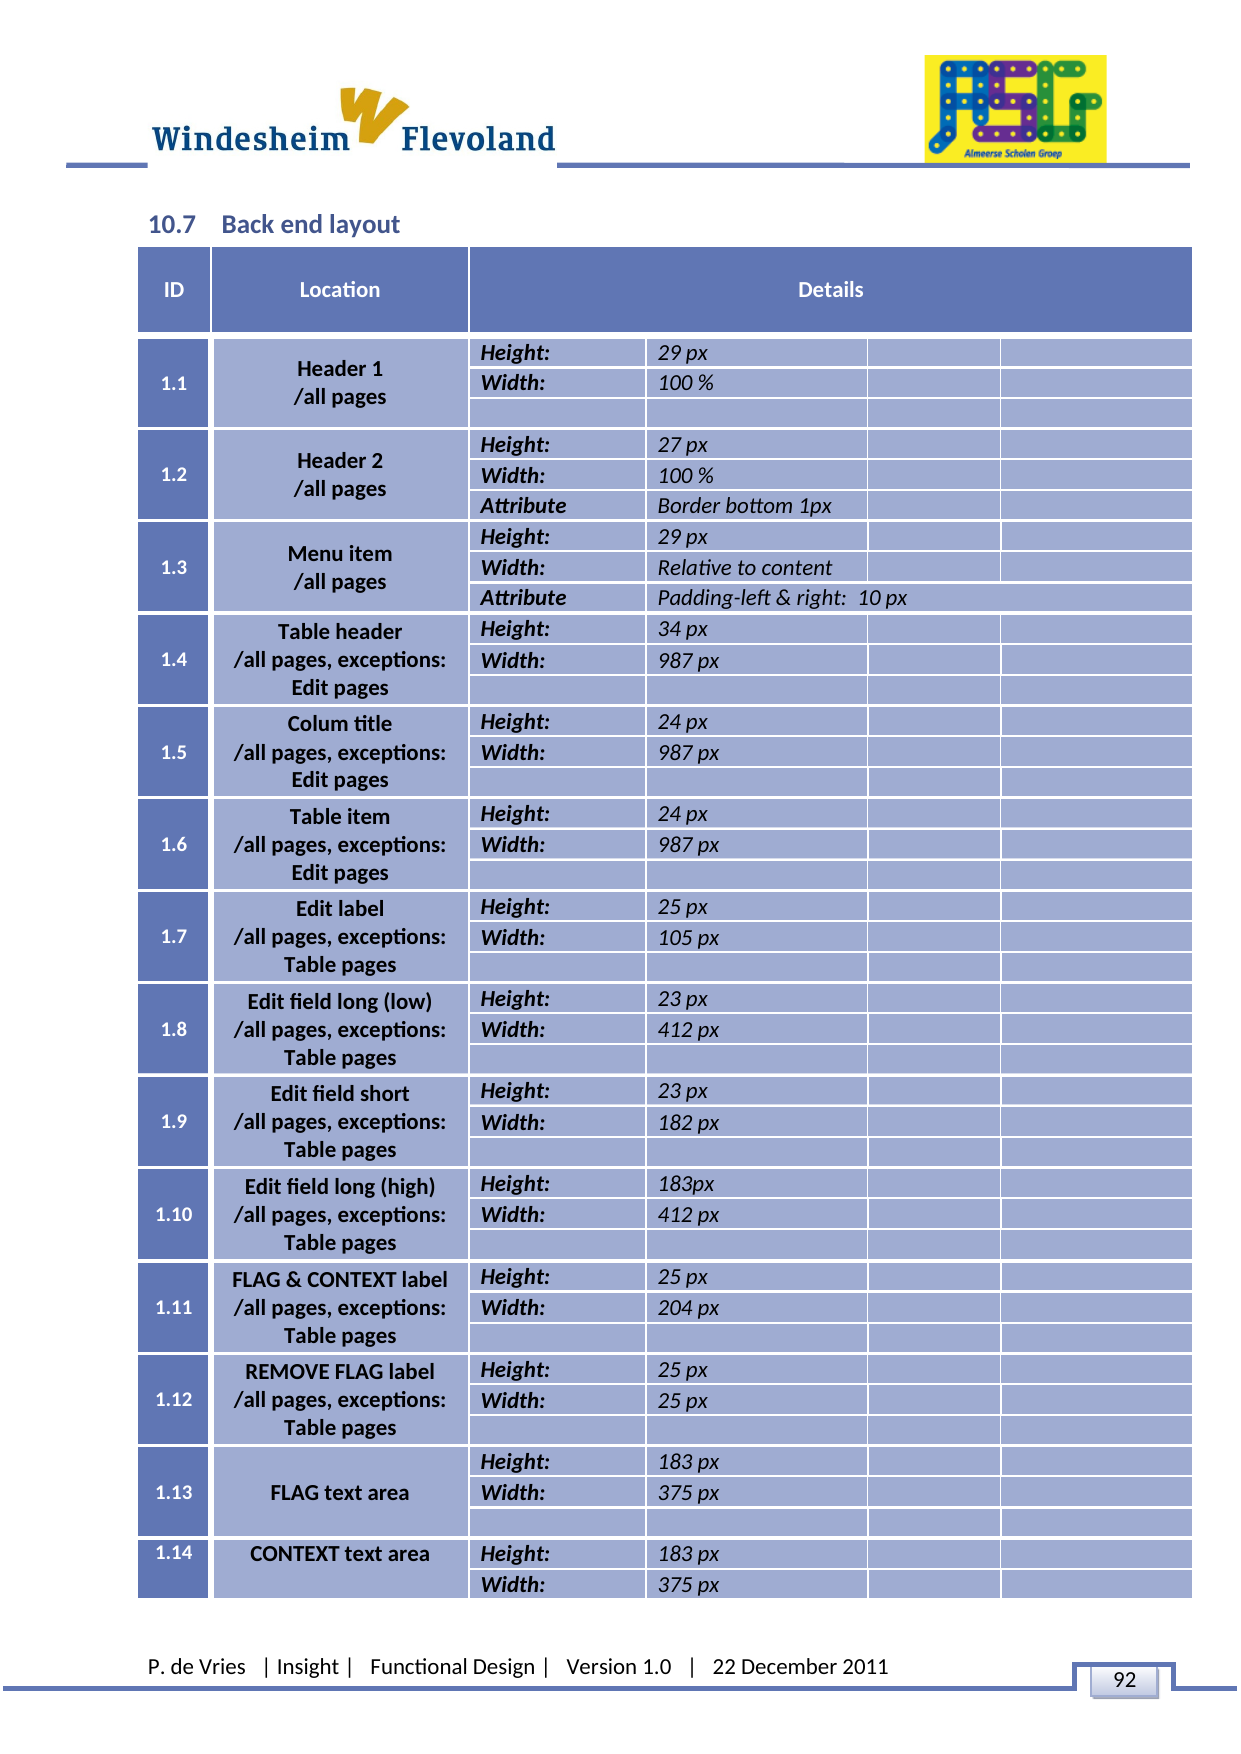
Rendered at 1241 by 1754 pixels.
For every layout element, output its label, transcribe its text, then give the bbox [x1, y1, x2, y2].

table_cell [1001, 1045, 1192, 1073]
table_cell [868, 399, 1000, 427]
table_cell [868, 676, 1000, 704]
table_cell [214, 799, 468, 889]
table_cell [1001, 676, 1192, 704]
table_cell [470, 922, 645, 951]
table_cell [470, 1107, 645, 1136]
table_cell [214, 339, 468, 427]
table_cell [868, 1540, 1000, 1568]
subtitle 10.7 Back end layout [148, 207, 1093, 240]
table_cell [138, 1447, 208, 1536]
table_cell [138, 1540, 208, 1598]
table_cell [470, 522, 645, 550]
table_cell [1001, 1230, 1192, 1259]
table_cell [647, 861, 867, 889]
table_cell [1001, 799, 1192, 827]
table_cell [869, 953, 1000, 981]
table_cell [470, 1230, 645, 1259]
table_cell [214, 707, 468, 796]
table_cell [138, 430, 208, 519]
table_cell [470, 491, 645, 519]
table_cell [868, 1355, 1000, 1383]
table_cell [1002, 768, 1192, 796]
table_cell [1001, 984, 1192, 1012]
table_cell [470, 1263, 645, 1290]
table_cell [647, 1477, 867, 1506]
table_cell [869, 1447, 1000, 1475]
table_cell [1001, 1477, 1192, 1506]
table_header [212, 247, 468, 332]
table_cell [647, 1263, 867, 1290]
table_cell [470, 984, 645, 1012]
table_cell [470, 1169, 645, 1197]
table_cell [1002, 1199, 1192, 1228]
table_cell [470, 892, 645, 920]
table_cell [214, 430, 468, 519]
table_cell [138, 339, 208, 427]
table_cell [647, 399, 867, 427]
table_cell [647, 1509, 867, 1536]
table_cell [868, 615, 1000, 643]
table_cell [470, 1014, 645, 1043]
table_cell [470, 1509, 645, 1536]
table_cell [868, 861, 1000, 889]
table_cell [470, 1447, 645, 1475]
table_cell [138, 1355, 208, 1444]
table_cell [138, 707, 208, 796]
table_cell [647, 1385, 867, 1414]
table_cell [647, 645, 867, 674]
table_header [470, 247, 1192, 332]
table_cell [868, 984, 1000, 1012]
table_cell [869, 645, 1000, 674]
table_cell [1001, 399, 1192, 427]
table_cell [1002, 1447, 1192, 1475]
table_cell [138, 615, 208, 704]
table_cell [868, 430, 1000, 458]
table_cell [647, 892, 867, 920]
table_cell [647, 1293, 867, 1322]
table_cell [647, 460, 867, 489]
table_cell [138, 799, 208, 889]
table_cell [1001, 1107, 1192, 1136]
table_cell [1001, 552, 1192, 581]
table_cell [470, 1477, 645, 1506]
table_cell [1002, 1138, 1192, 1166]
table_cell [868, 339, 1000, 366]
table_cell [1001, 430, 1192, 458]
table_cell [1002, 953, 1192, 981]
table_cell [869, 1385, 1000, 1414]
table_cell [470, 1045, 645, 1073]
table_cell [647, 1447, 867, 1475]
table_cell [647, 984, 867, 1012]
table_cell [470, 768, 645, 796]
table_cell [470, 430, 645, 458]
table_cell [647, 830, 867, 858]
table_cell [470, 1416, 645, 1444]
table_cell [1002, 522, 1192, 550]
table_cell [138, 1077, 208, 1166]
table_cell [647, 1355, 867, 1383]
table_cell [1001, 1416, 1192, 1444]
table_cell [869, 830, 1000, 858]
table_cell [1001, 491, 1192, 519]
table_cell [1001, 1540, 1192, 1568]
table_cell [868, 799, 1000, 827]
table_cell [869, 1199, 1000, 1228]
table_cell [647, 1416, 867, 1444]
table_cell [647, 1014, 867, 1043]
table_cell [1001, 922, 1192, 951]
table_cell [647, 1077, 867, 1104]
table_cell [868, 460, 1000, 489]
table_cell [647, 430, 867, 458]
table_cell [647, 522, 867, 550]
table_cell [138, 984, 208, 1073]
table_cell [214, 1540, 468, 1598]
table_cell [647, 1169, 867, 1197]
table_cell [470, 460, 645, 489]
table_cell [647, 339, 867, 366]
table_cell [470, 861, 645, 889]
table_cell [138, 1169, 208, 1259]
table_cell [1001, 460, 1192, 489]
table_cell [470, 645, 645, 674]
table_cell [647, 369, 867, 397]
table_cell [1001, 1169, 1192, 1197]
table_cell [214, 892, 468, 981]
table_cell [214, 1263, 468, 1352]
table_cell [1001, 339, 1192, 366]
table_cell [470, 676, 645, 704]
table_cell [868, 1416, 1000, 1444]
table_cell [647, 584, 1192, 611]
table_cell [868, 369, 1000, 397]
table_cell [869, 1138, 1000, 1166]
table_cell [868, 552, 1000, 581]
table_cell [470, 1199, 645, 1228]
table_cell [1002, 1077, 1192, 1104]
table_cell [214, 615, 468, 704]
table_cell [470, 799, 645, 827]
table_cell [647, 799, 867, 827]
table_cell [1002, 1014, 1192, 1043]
picture [924, 55, 1107, 162]
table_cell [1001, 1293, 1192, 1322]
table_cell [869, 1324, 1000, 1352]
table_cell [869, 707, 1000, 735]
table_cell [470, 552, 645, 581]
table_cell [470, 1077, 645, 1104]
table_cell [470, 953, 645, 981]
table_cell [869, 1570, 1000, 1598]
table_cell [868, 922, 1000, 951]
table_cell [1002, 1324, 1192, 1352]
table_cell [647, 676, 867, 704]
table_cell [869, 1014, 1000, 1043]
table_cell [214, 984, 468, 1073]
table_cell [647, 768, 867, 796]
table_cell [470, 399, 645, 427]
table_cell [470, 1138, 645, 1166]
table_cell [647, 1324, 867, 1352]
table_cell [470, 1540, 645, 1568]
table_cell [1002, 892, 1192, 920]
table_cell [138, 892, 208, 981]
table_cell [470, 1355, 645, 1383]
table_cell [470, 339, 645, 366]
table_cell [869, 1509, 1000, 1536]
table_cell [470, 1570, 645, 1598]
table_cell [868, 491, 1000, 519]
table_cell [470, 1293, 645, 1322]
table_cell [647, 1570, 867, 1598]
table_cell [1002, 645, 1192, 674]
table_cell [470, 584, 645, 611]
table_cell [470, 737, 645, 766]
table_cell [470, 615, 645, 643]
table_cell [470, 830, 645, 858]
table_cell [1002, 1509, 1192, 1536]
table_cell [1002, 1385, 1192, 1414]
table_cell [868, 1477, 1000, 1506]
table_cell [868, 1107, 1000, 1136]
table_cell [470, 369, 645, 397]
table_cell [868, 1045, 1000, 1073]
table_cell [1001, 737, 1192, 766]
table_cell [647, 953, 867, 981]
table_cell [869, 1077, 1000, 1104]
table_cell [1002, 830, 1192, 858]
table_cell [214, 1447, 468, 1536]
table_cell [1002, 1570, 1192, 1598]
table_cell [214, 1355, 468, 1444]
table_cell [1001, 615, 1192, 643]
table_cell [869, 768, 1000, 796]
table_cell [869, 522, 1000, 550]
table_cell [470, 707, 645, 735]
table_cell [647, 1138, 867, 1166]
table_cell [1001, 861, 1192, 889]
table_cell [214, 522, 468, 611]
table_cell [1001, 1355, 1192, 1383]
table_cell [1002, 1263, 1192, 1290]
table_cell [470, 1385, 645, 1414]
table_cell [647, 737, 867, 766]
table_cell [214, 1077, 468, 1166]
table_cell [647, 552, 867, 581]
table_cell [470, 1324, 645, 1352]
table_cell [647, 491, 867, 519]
picture [147, 73, 557, 186]
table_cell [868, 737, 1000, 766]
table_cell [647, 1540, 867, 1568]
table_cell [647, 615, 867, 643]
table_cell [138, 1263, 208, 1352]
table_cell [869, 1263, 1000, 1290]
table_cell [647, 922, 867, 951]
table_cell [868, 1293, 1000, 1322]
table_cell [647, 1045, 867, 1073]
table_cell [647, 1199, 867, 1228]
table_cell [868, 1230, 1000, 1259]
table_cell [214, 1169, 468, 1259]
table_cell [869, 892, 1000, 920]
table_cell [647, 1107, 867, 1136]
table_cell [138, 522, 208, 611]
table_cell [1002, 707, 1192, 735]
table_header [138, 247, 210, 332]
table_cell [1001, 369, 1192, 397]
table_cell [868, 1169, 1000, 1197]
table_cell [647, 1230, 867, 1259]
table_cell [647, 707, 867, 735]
